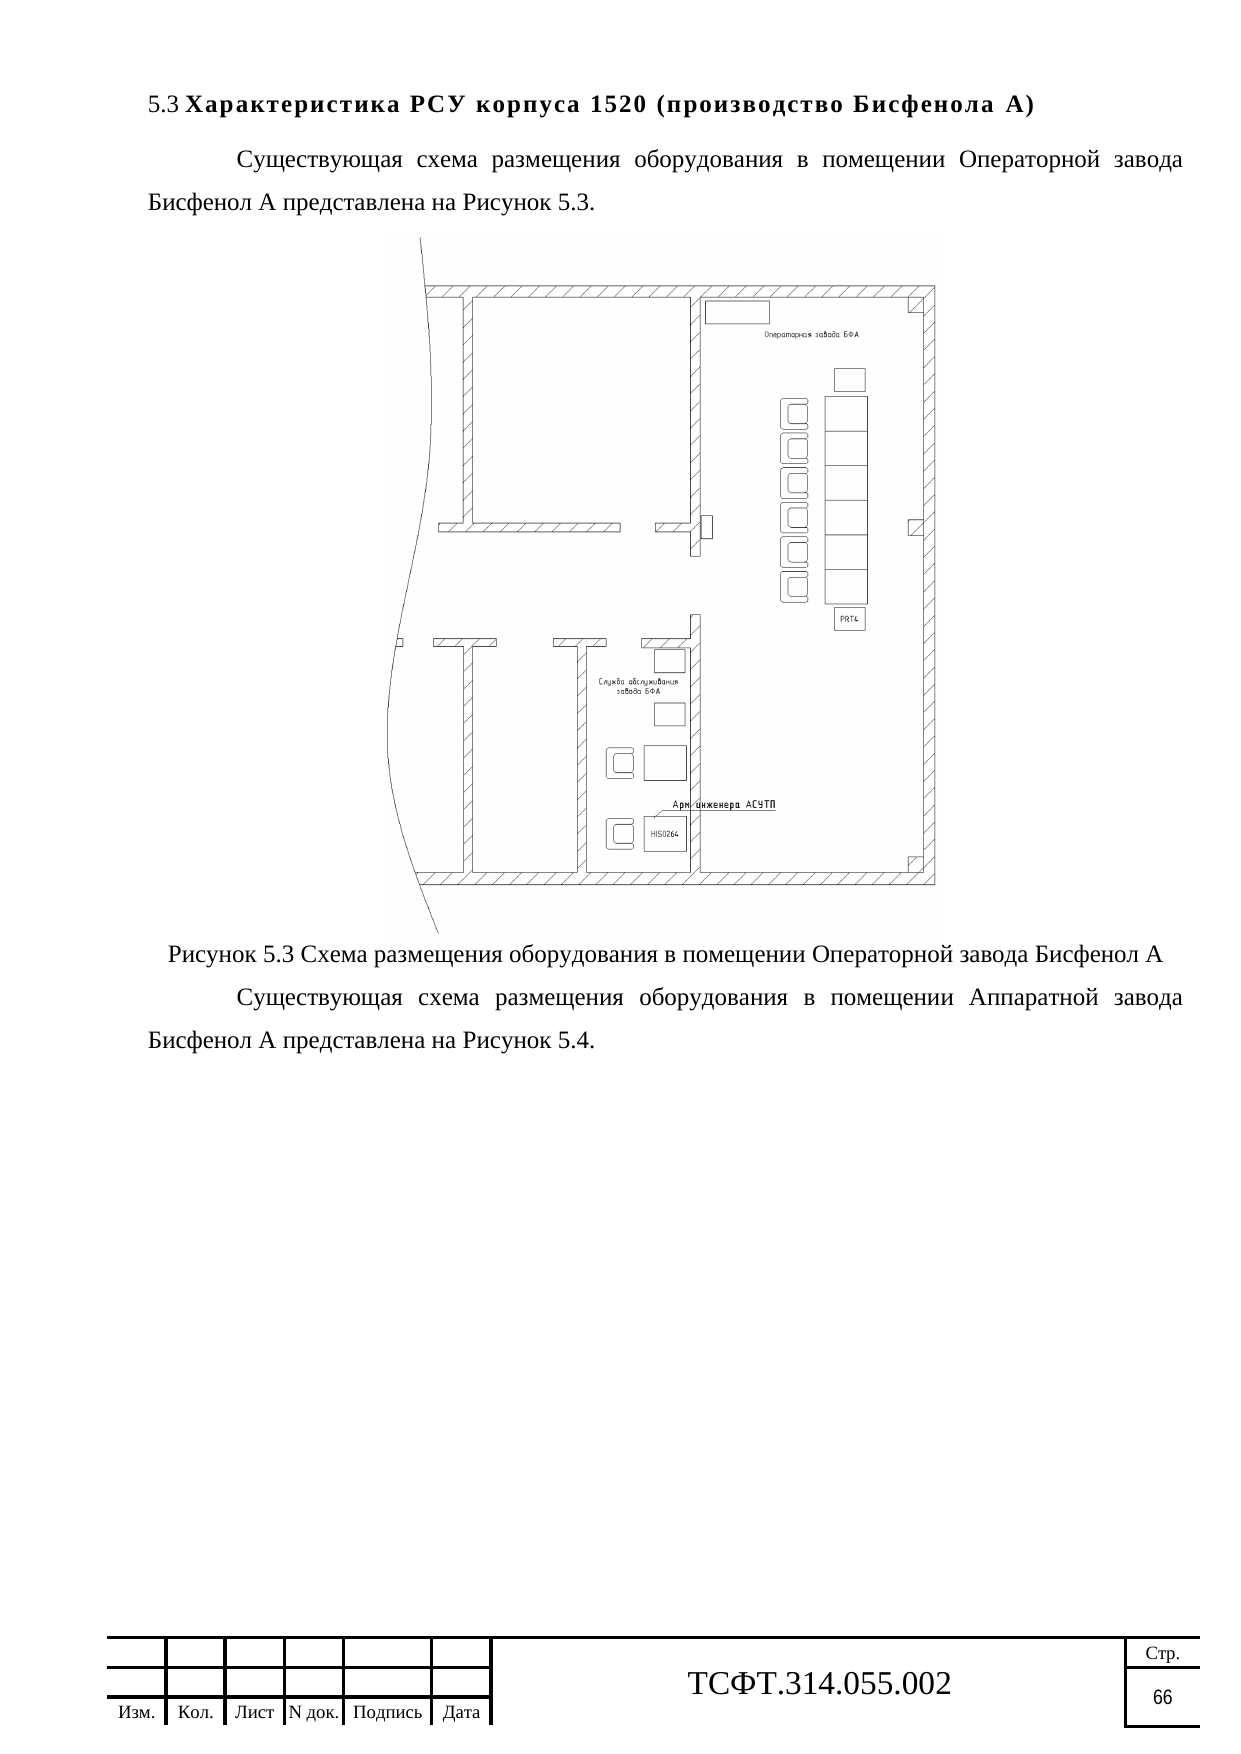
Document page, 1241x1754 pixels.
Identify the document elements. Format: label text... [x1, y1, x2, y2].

subtitle Характеристика РСУ корпуса 1520 (производство Бисфенола А) [148, 89, 1181, 117]
picture [381, 230, 948, 940]
